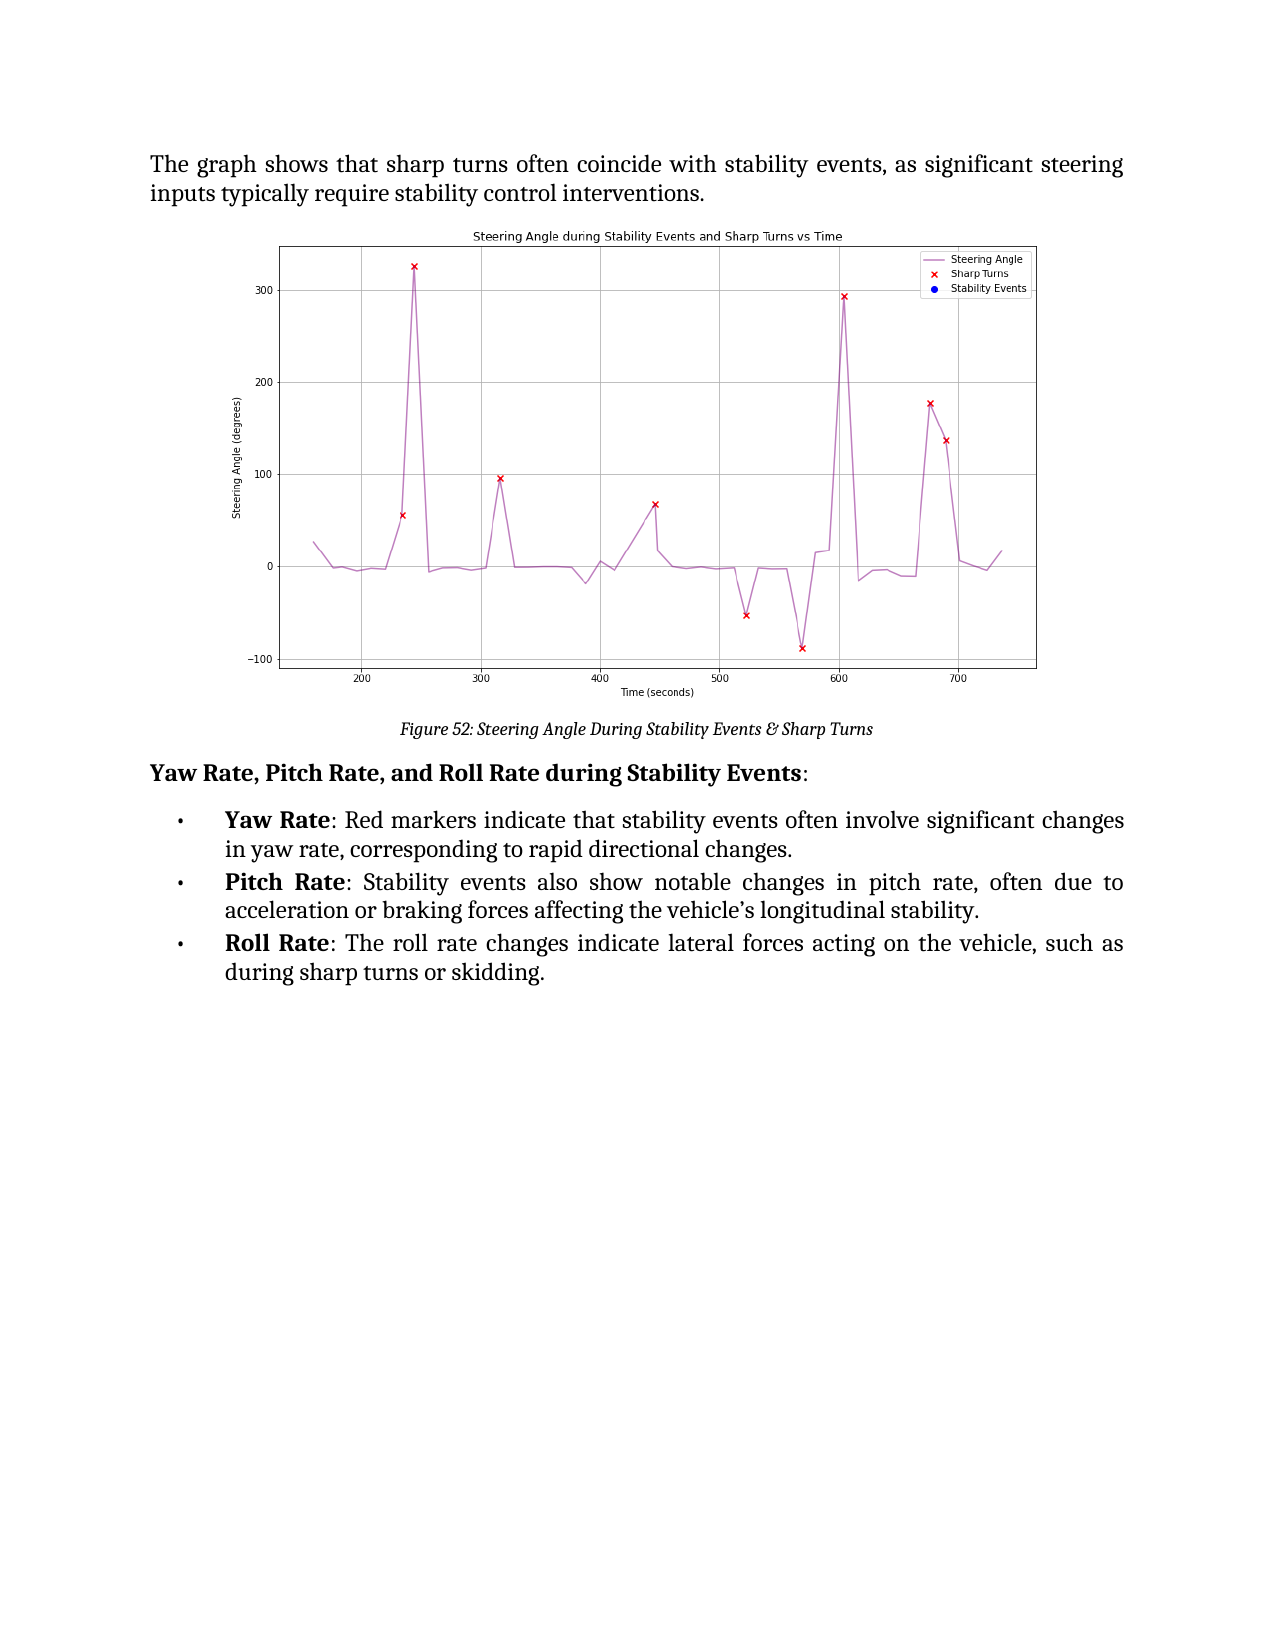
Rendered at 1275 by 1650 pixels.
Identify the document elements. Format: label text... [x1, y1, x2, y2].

picture [228, 226, 1047, 700]
text Yaw Rate, Pitch Rate, and Roll Rate during Stability Events: [150, 759, 1125, 787]
text Figure 52: Steering Angle During Stability Events & Sharp Turns [150, 718, 1125, 740]
list Pitch Rate: Stability events also show notable changes in pitch rate, often due to acceleration or braking forces affecting the vehicle’s longitudinal stability. [175, 867, 1125, 925]
list Roll Rate: The roll rate changes indicate lateral forces acting on the vehicle, such as during sharp turns or skidding. [175, 929, 1125, 986]
list Yaw Rate: Red markers indicate that stability events often involve significant changes in yaw rate, corresponding to rapid directional changes. [175, 806, 1125, 864]
text The graph shows that sharp turns often coincide with stability events, as significant steering inputs typically require stability control interventions. [150, 150, 1125, 207]
